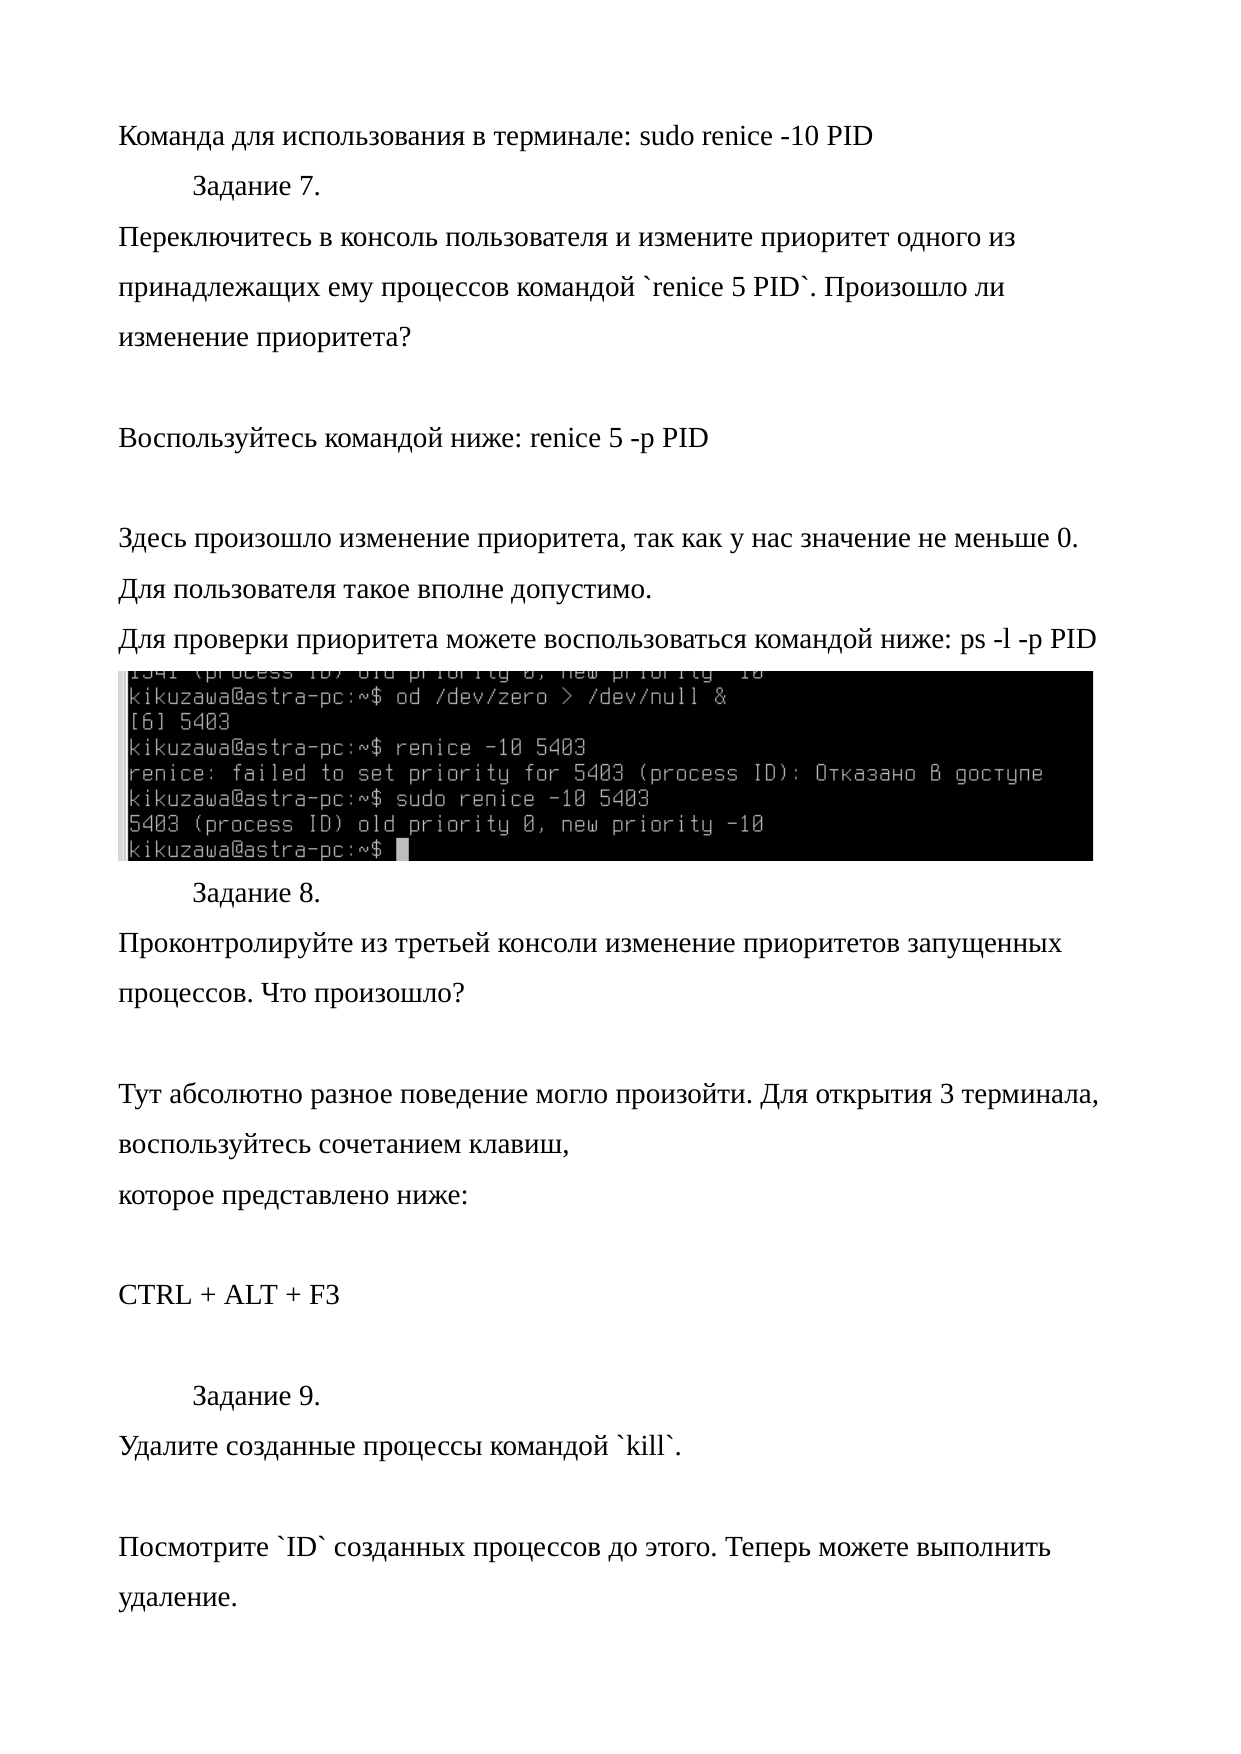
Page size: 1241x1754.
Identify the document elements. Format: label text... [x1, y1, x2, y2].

text Задание 7. [118, 168, 1122, 202]
text Здесь произошло изменение приоритета, так как у нас значение не меньше 0. Для пользователя такое вполне допустимо. [118, 521, 1122, 604]
text Задание 9. [118, 1378, 1122, 1412]
picture [118, 671, 1094, 861]
text Воспользуйтесь командой ниже: renice 5 -p PID [118, 420, 1122, 453]
text Удалите созданные процессы командой `kill`. [118, 1428, 1122, 1462]
text Для проверки приоритета можете воспользоваться командой ниже: ps -l -p PID [118, 621, 1122, 655]
text которое представлено ниже: [118, 1177, 1122, 1210]
text Переключитесь в консоль пользователя и измените приоритет одного из принадлежащих ему процессов командой `renice 5 PID`. Произошло ли изменение приоритета? [118, 219, 1122, 353]
text Команда для использования в терминале: sudo renice -10 PID [118, 118, 1122, 152]
text CTRL + ALT + F3 [118, 1277, 1122, 1311]
text Тут абсолютно разное поведение могло произойти. Для открытия 3 терминала, воспользуйтесь сочетанием клавиш, [118, 1076, 1122, 1160]
text Проконтролируйте из третьей консоли изменение приоритетов запущенных процессов. Что произошло? [118, 925, 1122, 1009]
text Задание 8. [118, 875, 1122, 908]
text Посмотрите `ID` созданных процессов до этого. Теперь можете выполнить удаление. [118, 1529, 1122, 1613]
